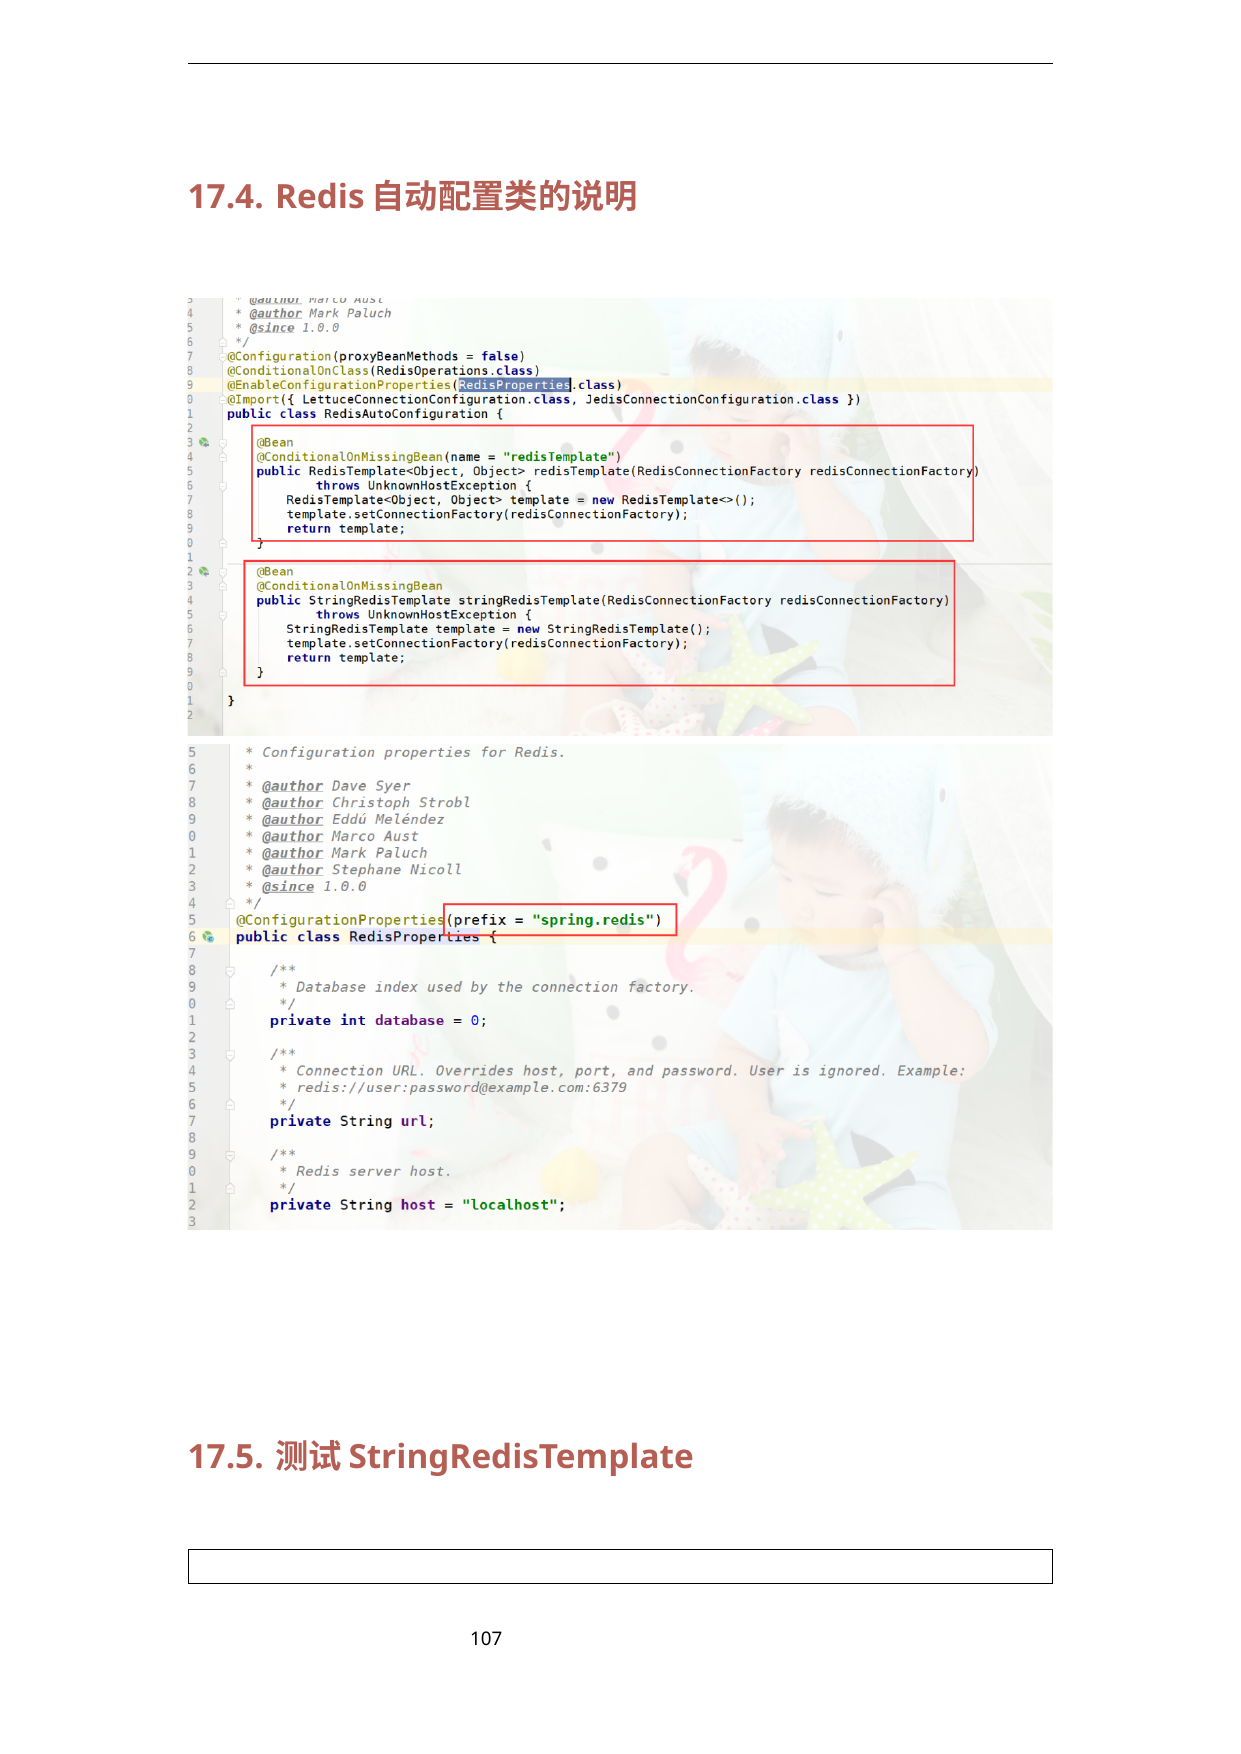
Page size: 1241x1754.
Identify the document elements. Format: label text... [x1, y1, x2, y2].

picture [187, 298, 1053, 736]
subtitle 测试StringRedisTemplate [187, 1421, 1053, 1486]
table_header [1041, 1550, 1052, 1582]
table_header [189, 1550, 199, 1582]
picture [187, 744, 1053, 1230]
subtitle Redis自动配置类的说明 [187, 162, 1053, 227]
